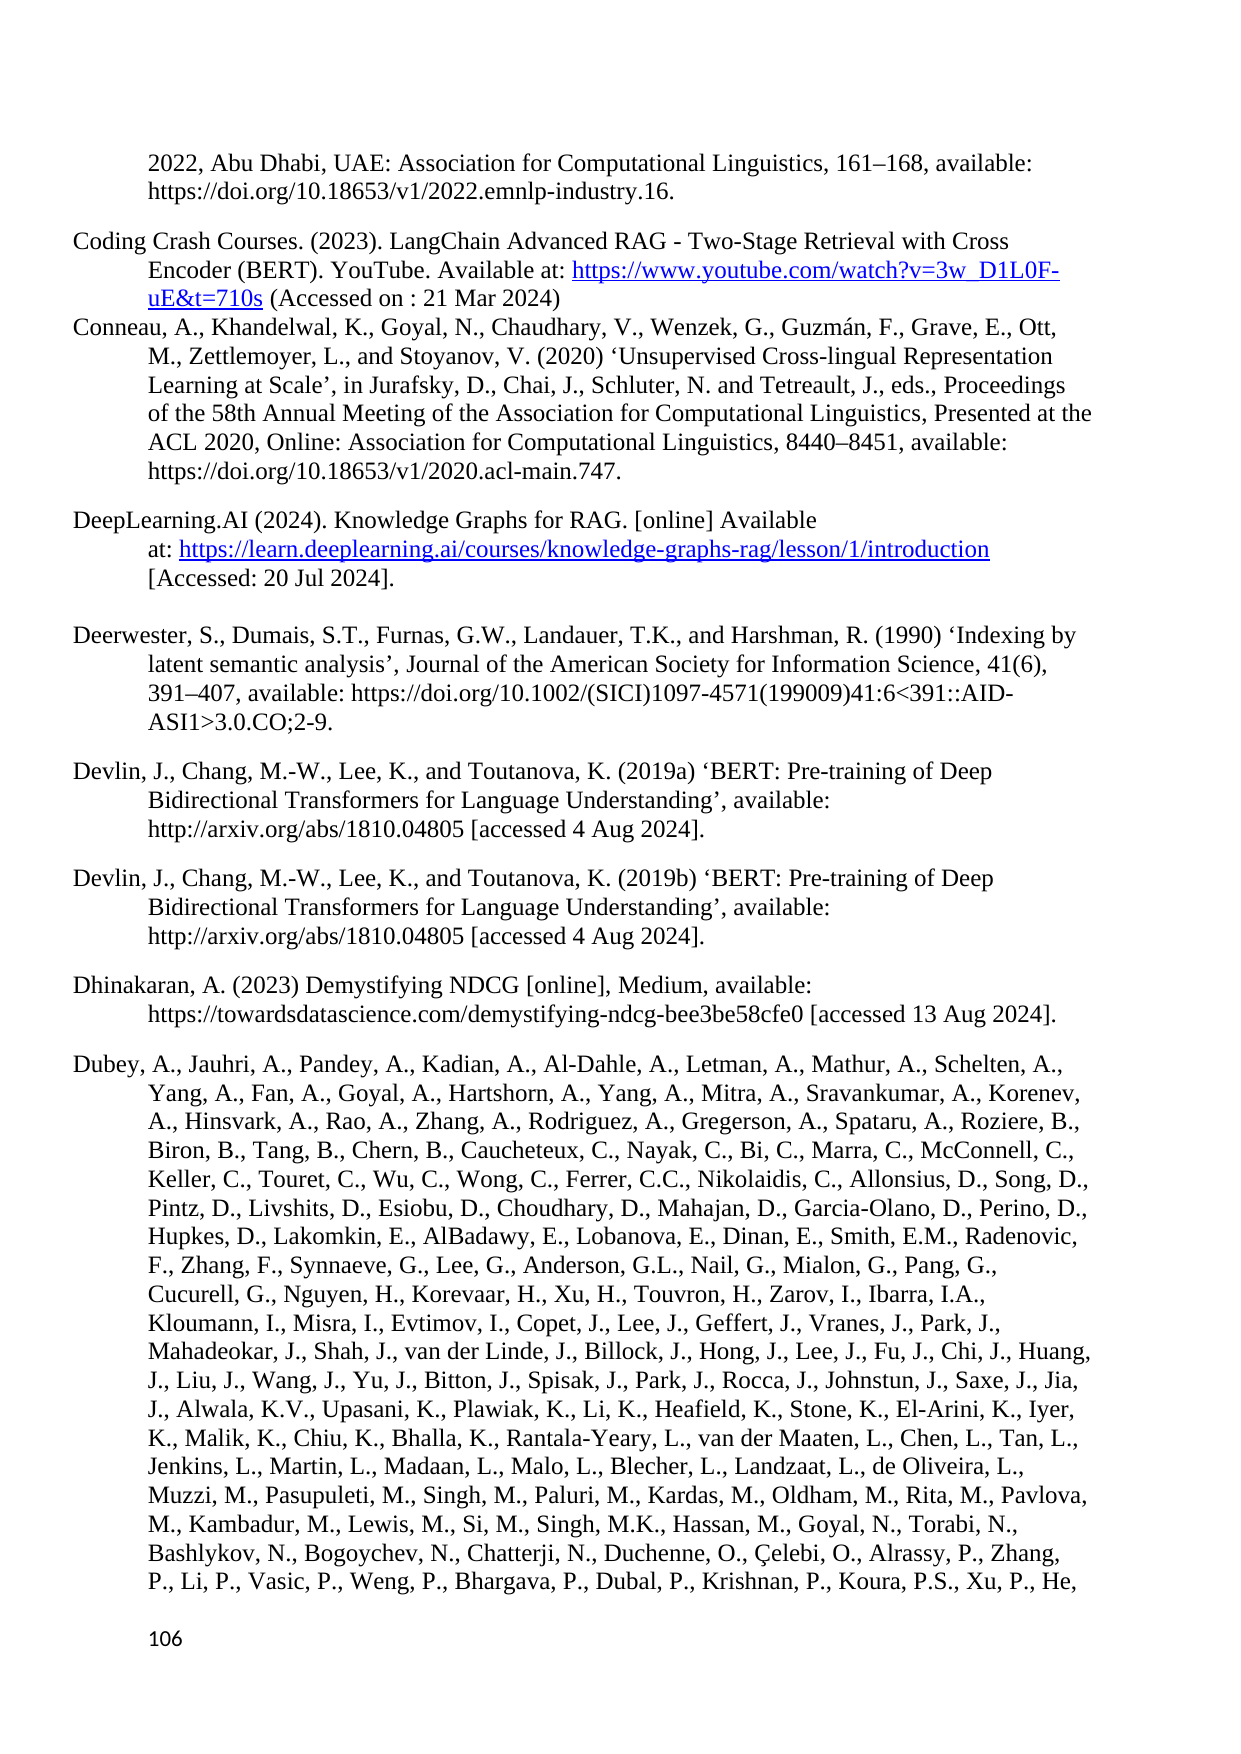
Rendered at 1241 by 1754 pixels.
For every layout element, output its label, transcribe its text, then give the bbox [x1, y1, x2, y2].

text Coding Crash Courses. (2023). LangChain Advanced RAG - Two-Stage Retrieval with Cross Encoder (BERT). YouTube. Available at: https://www.youtube.com/watch?v=3w_D1L0F-uE&t=710s (Accessed on : 21 Mar 2024) [73, 226, 1092, 312]
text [73, 1049, 1092, 1595]
text Dhinakaran, A. (2023) Demystifying NDCG [online], Medium, available: https://towardsdatascience.com/demystifying-ndcg-bee3be58cfe0 [accessed 13 Aug 2024]. [73, 971, 1092, 1028]
text Conneau, A., Khandelwal, K., Goyal, N., Chaudhary, V., Wenzek, G., Guzmán, F., Grave, E., Ott, M., Zettlemoyer, L., and Stoyanov, V. (2020) ‘Unsupervised Cross-lingual Representation Learning at Scale’, in Jurafsky, D., Chai, J., Schluter, N. and Tetreault, J., eds., Proceedings of the 58th Annual Meeting of the Association for Computational Linguistics, Presented at the ACL 2020, Online: Association for Computational Linguistics, 8440–8451, available: https://doi.org/10.18653/v1/2020.acl-main.747. [73, 312, 1092, 485]
text DeepLearning.AI (2024). Knowledge Graphs for RAG. [online] Available at: https://learn.deeplearning.ai/courses/knowledge-graphs-rag/lesson/1/introduction [Accessed: 20 Jul 2024]. [73, 506, 1092, 592]
text Deerwester, S., Dumais, S.T., Furnas, G.W., Landauer, T.K., and Harshman, R. (1990) ‘Indexing by latent semantic analysis’, Journal of the American Society for Information Science, 41(6), 391–407, available: https://doi.org/10.1002/(SICI)1097-4571(199009)41:6<391::AID-ASI1>3.0.CO;2-9. [73, 621, 1092, 736]
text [73, 148, 1092, 205]
text Devlin, J., Chang, M.-W., Lee, K., and Toutanova, K. (2019b) ‘BERT: Pre-training of Deep Bidirectional Transformers for Language Understanding’, available: http://arxiv.org/abs/1810.04805 [accessed 4 Aug 2024]. [73, 863, 1092, 950]
text Devlin, J., Chang, M.-W., Lee, K., and Toutanova, K. (2019a) ‘BERT: Pre-training of Deep Bidirectional Transformers for Language Understanding’, available: http://arxiv.org/abs/1810.04805 [accessed 4 Aug 2024]. [73, 756, 1092, 843]
